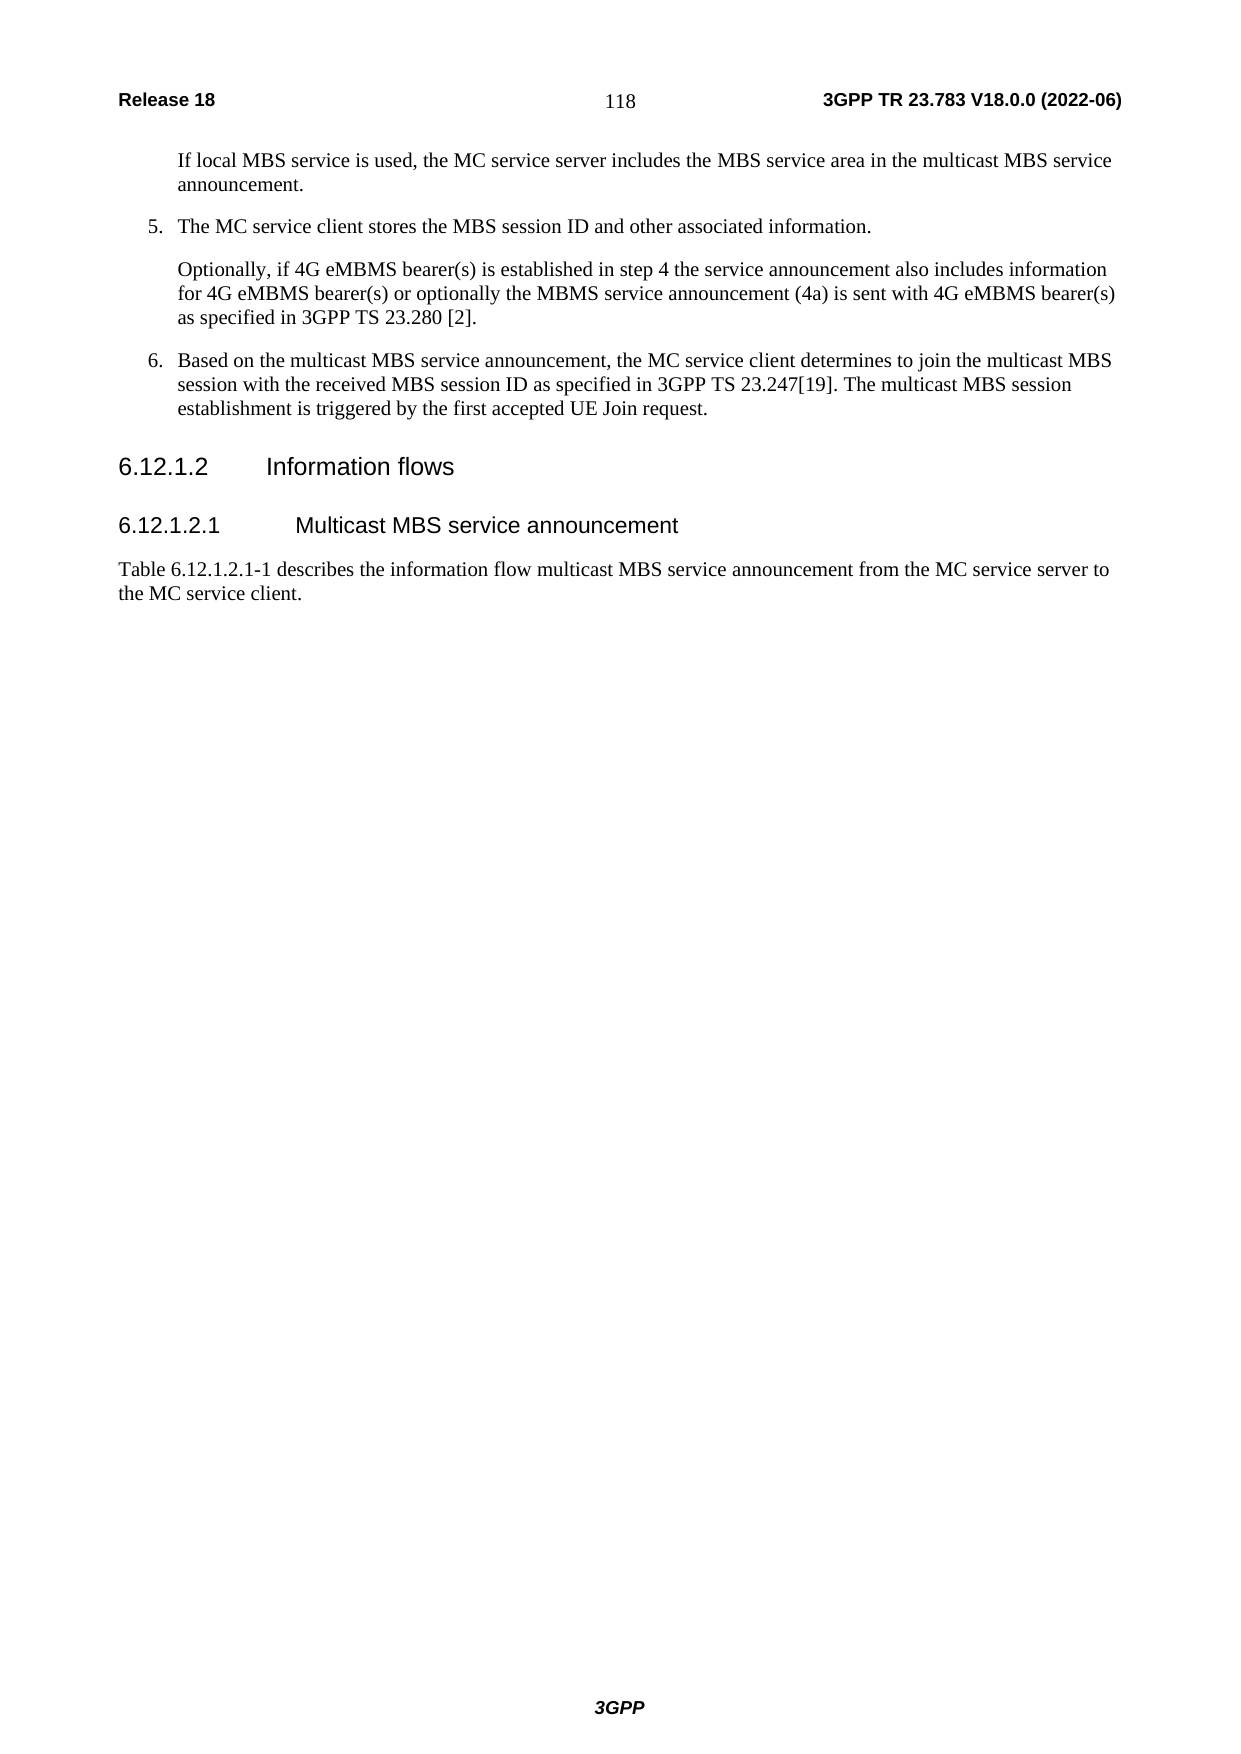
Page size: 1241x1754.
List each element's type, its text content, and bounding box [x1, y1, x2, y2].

text 5. The MC service client stores the MBS session ID and other associated information. [148, 214, 1122, 238]
subtitle 6.12.1.2 Information flows [118, 452, 1122, 480]
text Table 6.12.1.2.1-1 describes the information flow multicast MBS service announcement from the MC service server to the MC service client. [118, 557, 1122, 605]
subtitle 6.12.1.2.1 Multicast MBS service announcement [118, 512, 1122, 538]
text 6. Based on the multicast MBS service announcement, the MC service client determines to join the multicast MBS session with the received MBS session ID as specified in 3GPP TS 23.247[19]. The multicast MBS session establishment is triggered by the first accepted UE Join request. [148, 348, 1122, 420]
text If local MBS service is used, the MC service server includes the MBS service area in the multicast MBS service announcement. [148, 147, 1122, 196]
text Optionally, if 4G eMBMS bearer(s) is established in step 4 the service announcement also includes information for 4G eMBMS bearer(s) or optionally the MBMS service announcement (4a) is sent with 4G eMBMS bearer(s) as specified in 3GPP TS 23.280 [2]. [148, 257, 1122, 329]
